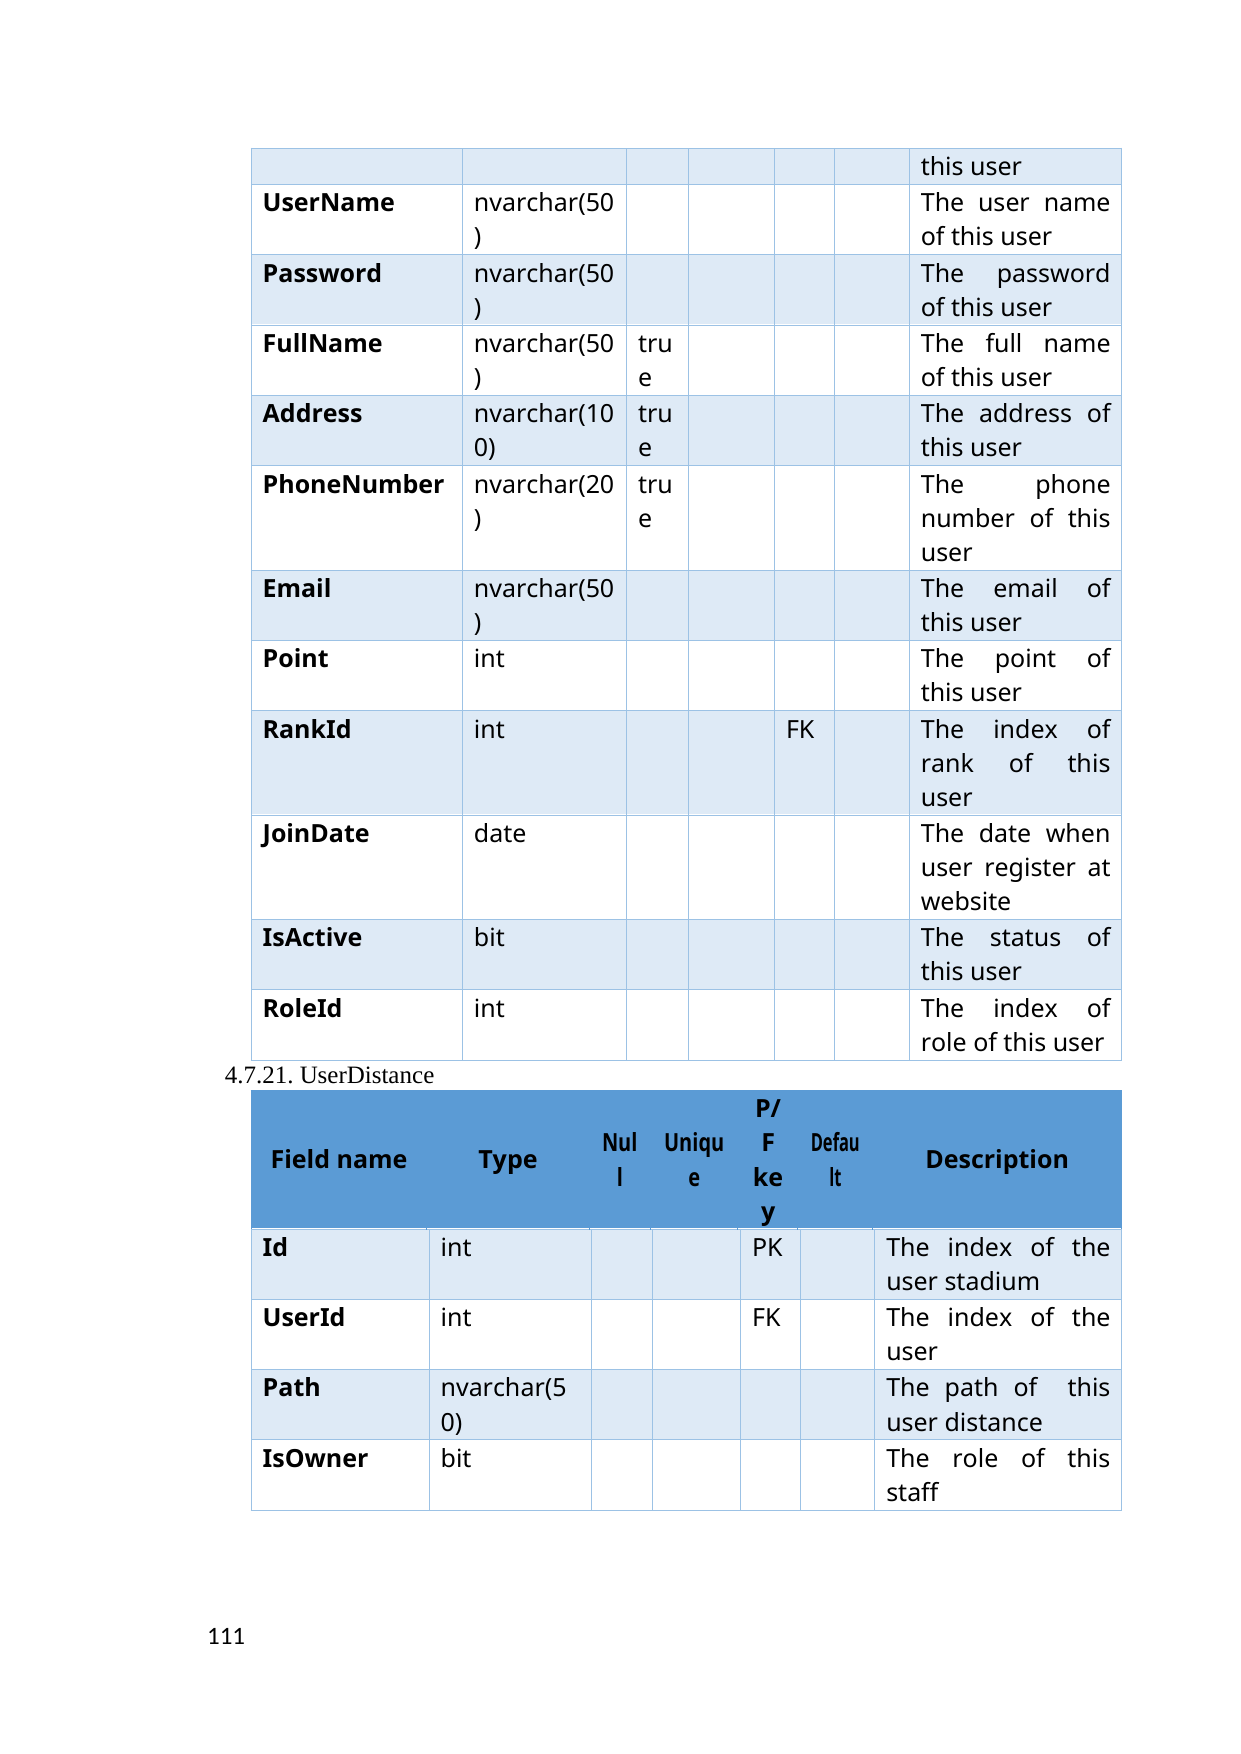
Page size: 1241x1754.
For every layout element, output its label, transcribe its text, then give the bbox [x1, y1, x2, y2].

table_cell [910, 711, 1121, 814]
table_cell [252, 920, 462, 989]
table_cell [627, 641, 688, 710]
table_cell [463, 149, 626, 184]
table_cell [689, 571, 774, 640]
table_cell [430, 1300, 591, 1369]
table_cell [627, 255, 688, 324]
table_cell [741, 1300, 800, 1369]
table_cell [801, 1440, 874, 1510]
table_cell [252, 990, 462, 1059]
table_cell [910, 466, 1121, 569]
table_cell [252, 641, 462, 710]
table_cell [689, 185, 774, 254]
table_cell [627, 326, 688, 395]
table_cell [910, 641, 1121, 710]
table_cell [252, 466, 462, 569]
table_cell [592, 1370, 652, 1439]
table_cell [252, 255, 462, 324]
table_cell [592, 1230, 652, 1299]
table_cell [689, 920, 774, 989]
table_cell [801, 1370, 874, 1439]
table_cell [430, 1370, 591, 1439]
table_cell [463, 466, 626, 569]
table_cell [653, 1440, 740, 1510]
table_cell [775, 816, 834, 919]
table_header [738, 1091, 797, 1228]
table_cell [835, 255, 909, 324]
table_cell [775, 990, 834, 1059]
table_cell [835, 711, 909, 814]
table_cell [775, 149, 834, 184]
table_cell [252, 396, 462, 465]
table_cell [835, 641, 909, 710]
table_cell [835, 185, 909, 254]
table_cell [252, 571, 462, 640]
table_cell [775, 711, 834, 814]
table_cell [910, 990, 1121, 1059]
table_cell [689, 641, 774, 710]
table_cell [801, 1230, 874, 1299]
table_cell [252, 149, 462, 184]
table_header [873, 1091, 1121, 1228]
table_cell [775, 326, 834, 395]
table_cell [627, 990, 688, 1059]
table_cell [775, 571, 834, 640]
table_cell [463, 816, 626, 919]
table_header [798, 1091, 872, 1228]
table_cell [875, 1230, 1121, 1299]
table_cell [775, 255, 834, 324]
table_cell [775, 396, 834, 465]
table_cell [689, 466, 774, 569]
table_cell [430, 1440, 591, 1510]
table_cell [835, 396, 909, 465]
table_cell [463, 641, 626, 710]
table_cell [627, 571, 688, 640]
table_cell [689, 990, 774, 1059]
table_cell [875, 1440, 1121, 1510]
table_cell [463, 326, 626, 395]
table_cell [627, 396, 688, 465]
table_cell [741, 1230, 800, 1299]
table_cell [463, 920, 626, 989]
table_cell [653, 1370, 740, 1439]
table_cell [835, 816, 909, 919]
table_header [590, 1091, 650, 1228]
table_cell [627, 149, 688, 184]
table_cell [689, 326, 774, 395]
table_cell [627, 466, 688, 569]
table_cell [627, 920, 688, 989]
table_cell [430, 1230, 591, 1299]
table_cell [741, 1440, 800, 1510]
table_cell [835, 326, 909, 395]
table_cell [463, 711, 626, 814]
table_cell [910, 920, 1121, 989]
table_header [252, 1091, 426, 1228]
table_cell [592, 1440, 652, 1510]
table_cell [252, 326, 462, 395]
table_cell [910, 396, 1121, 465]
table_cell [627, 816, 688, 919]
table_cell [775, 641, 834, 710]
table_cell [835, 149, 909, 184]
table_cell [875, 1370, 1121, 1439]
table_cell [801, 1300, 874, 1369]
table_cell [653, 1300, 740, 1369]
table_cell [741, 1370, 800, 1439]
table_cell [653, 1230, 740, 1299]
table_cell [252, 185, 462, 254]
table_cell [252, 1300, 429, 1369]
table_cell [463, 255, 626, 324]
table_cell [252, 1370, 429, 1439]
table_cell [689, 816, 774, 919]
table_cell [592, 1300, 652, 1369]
subtitle UserDistance [224, 1061, 1122, 1089]
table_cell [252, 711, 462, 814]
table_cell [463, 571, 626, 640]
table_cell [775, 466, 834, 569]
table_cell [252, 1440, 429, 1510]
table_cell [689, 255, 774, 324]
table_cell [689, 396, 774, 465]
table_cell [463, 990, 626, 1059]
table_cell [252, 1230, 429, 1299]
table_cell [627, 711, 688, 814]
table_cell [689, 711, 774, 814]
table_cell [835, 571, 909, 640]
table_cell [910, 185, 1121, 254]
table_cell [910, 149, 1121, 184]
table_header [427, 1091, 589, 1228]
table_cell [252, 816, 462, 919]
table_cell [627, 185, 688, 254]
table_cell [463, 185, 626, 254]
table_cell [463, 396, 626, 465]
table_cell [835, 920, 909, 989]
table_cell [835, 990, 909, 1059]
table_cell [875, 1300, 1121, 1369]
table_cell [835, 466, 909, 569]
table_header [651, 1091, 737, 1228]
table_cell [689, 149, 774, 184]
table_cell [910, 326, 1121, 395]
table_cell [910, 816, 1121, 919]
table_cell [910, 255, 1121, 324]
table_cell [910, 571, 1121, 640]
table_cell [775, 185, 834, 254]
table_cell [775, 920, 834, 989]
